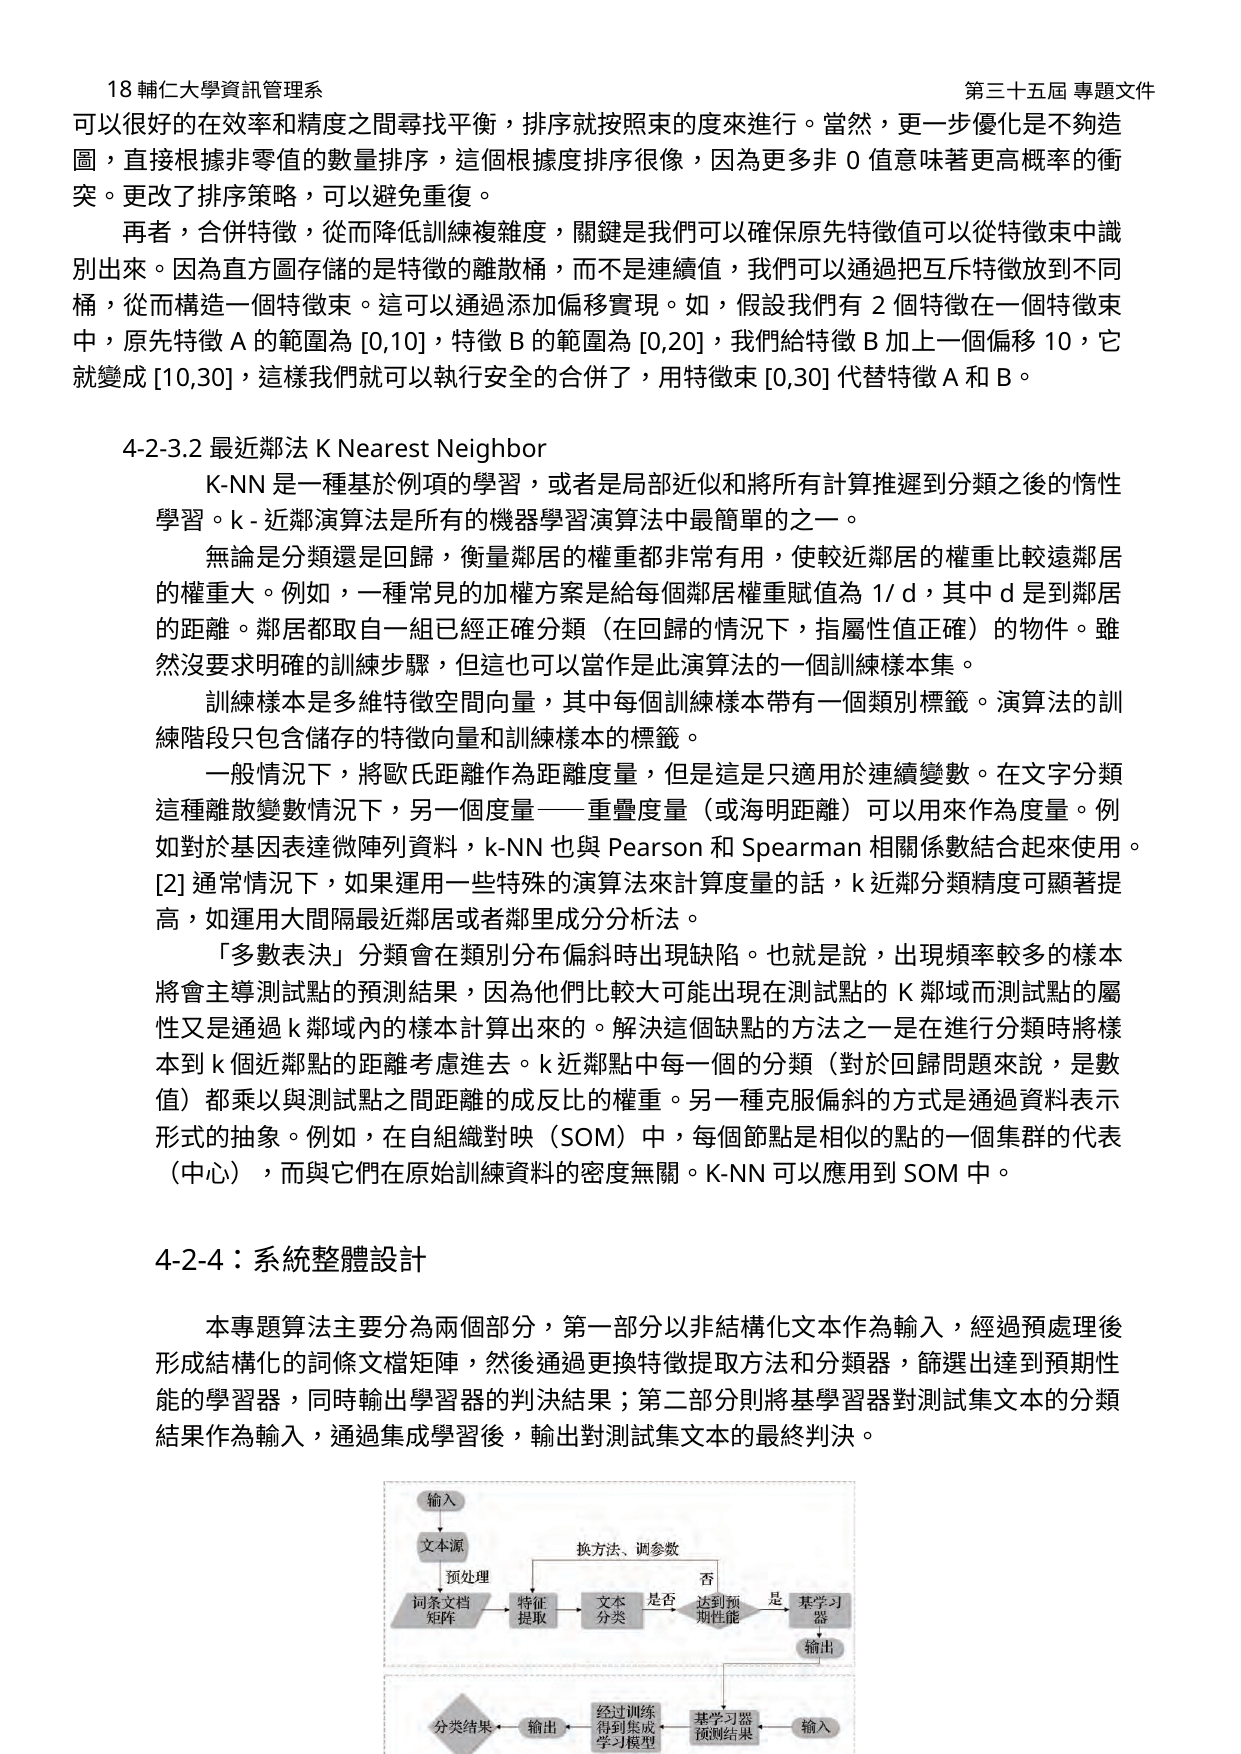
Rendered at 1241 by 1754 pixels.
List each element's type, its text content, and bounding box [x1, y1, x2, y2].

text 「多數表決」分類會在類別分布偏斜時出現缺陷。也就是說，出現頻率較多的樣本將會主導測試點的預測結果，因為他們比較大可能出現在測試點的 K 鄰域而測試點的屬性又是通過k鄰域內的樣本計算出來的。解決這個缺點的方法之一是在進行分類時將樣本到k個近鄰點的距離考慮進去。k近鄰點中每一個的分類（對於回歸問題來說，是數值）都乘以與測試點之間距離的成反比的權重。另一種克服偏斜的方式是通過資料表示形式的抽象。例如，在自組織對映（SOM）中，每個節點是相似的點的一個集群的代表（中心），而與它們在原始訓練資料的密度無關。K-NN 可以應用到 SOM 中。 [155, 936, 1123, 1189]
text K-NN 是一種基於例項的學習，或者是局部近似和將所有計算推遲到分類之後的惰性學習。k - 近鄰演算法是所有的機器學習演算法中最簡單的之一。 [155, 464, 1123, 537]
text 一般情況下，將歐氏距離作為距離度量，但是這是只適用於連續變數。在文字分類這種離散變數情況下，另一個度量——重疊度量（或海明距離）可以用來作為度量。例如對於基因表達微陣列資料，k-NN 也與 Pearson 和 Spearman 相關係數結合起來使用。[2] 通常情況下，如果運用一些特殊的演算法來計算度量的話，k近鄰分類精度可顯著提高，如運用大間隔最近鄰居或者鄰里成分分析法。 [155, 754, 1123, 936]
text 無論是分類還是回歸，衡量鄰居的權重都非常有用，使較近鄰居的權重比較遠鄰居的權重大。例如，一種常見的加權方案是給每個鄰居權重賦值為 1/ d，其中 d 是到鄰居的距離。鄰居都取自一組已經正確分類（在回歸的情況下，指屬性值正確）的物件。雖然沒要求明確的訓練步驟，但這也可以當作是此演算法的一個訓練樣本集。 [155, 537, 1123, 682]
text 4-2-4：系統整體設計 [102, 1236, 1159, 1278]
text 再者，合併特徵，從而降低訓練複雜度，關鍵是我們可以確保原先特徵值可以從特徵束中識別出來。因為直方圖存儲的是特徵的離散桶，而不是連續值，我們可以通過把互斥特徵放到不同桶，從而構造一個特徵束。這可以通過添加偏移實現。如，假設我們有 2 個特徵在一個特徵束中，原先特徵 A 的範圍為 [0,10]，特徵 B 的範圍為 [0,20]，我們給特徵 B 加上一個偏移 10，它就變成 [10,30]，這樣我們就可以執行安全的合併了，用特徵束 [0,30] 代替特徵 A 和 B。 [72, 213, 1123, 394]
text 本專題算法主要分為兩個部分，第一部分以非結構化文本作為輸入，經過預處理後形成結構化的詞條文檔矩陣，然後通過更換特徵提取方法和分類器，篩選出達到預期性能的學習器，同時輸出學習器的判決結果；第二部分則將基學習器對測試集文本的分類結果作為輸入，通過集成學習後，輸出對測試集文本的最終判決。 [155, 1308, 1123, 1453]
text 4-2-3.2 最近鄰法 K Nearest Neighbor [72, 428, 1123, 464]
picture [383, 1481, 856, 1754]
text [72, 104, 1123, 213]
text 訓練樣本是多維特徵空間向量，其中每個訓練樣本帶有一個類別標籤。演算法的訓練階段只包含儲存的特徵向量和訓練樣本的標籤。 [155, 682, 1123, 754]
